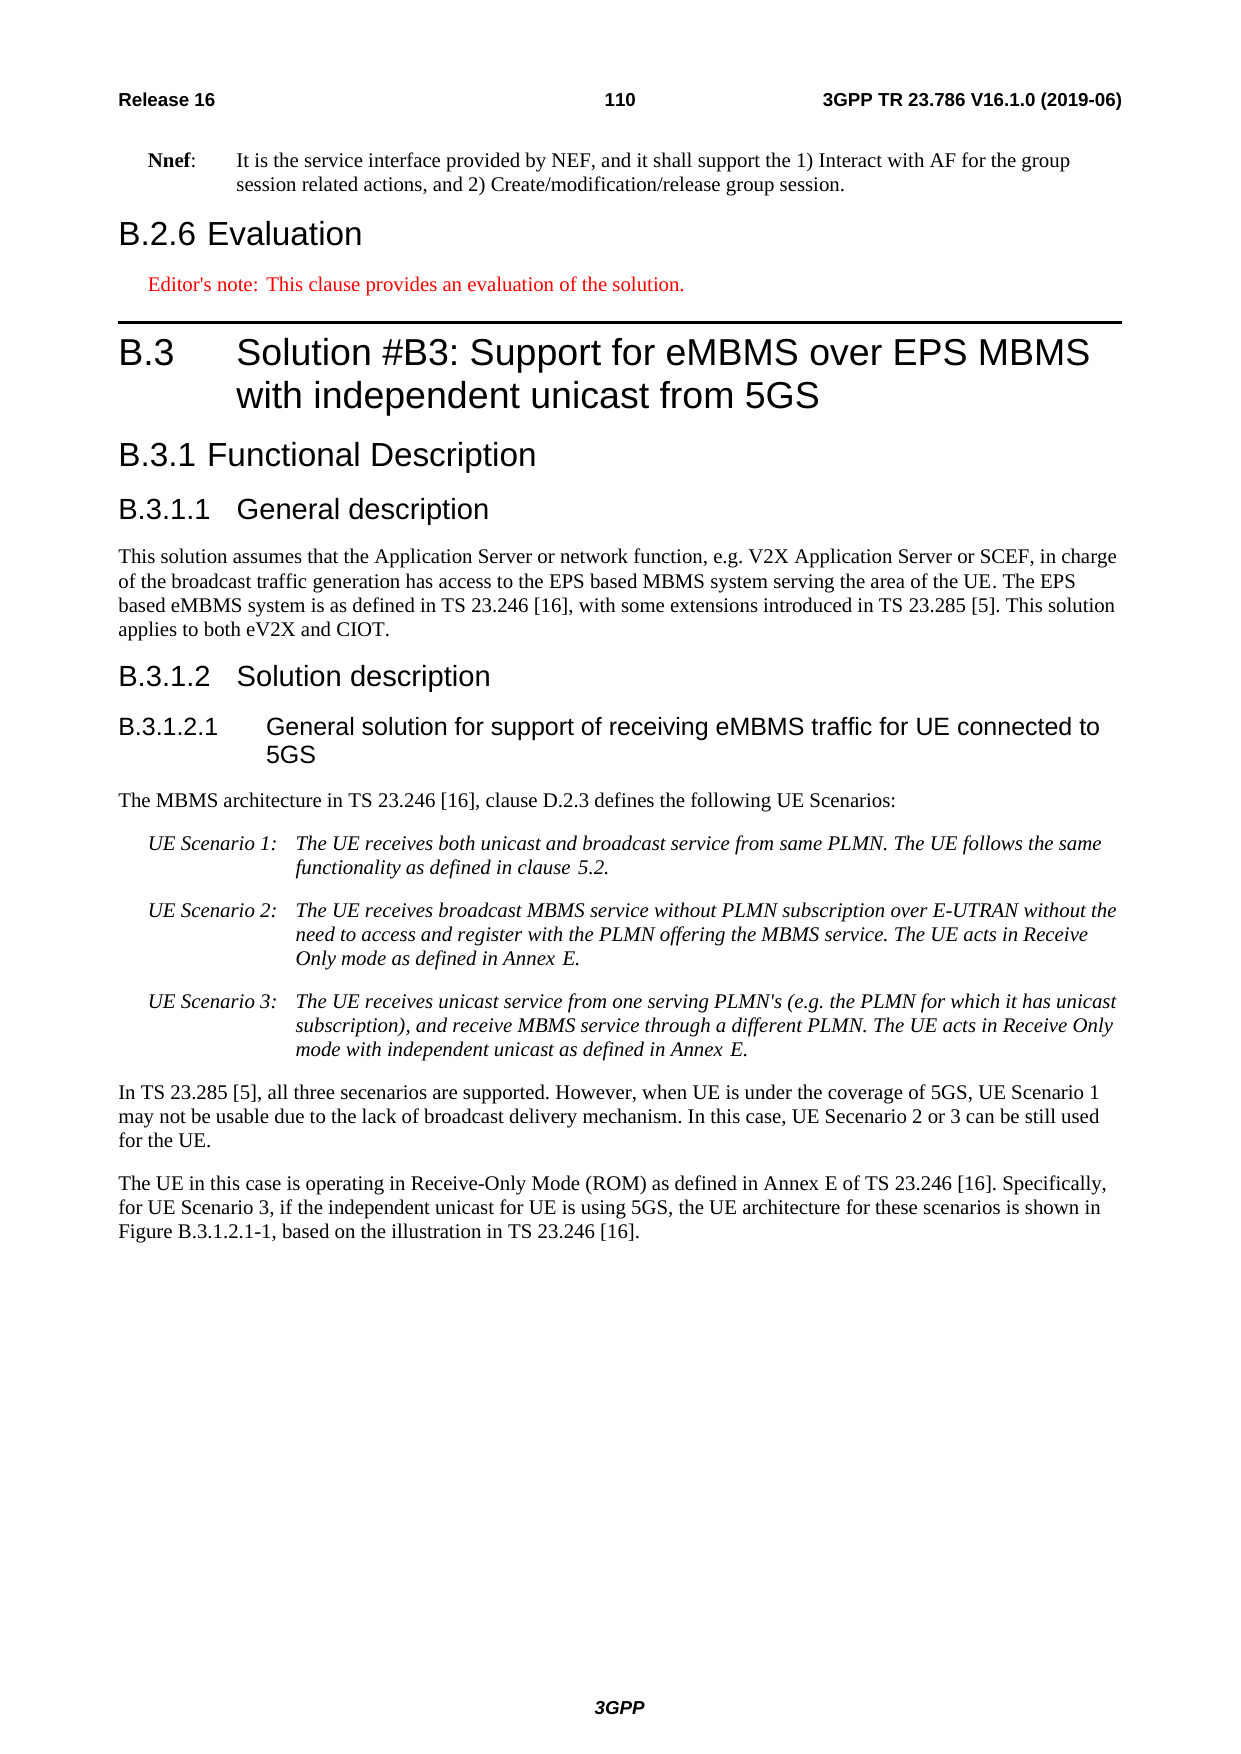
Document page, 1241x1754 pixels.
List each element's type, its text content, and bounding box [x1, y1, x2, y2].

text UE Scenario 1: The UE receives both unicast and broadcast service from same PLMN. The UE follows the same functionality as defined in clause 5.2. [148, 831, 1122, 879]
subtitle B.3.1.2 Solution description [118, 659, 1122, 693]
subtitle B.3.1.1 General description [118, 492, 1122, 526]
text This solution assumes that the Application Server or network function, e.g. V2X Application Server or SCEF, in charge of the broadcast traffic generation has access to the EPS based MBMS system serving the area of the UE. The EPS based eMBMS system is as defined in TS 23.246 [16], with some extensions introduced in TS 23.285 [5]. This solution applies to both eV2X and CIOT. [118, 544, 1122, 641]
text Nnef: It is the service interface provided by NEF, and it shall support the 1) Interact with AF for the group session related actions, and 2) Create/modification/release group session. [148, 147, 1122, 196]
subtitle B.3.1 Functional Description [118, 435, 1122, 473]
text The MBMS architecture in TS 23.246 [16], clause D.2.3 defines the following UE Scenarios: [118, 788, 1122, 812]
text UE Scenario 3: The UE receives unicast service from one serving PLMN's (e.g. the PLMN for which it has unicast subscription), and receive MBMS service through a different PLMN. The UE acts in Receive Only mode with independent unicast as defined in Annex E. [148, 989, 1122, 1061]
text In TS 23.285 [5], all three secenarios are supported. However, when UE is under the coverage of 5GS, UE Scenario 1 may not be usable due to the lack of broadcast delivery mechanism. In this case, UE Secenario 2 or 3 can be still used for the UE. [118, 1079, 1122, 1152]
text Editor's note: This clause provides an evaluation of the solution. [148, 272, 1122, 296]
subtitle B.3 Solution #B3: Support for eMBMS over EPS MBMS with independent unicast from 5GS [118, 324, 1122, 416]
subtitle B.3.1.2.1 General solution for support of receiving eMBMS traffic for UE connected to 5GS [118, 712, 1122, 769]
text UE Scenario 2: The UE receives broadcast MBMS service without PLMN subscription over E-UTRAN without the need to access and register with the PLMN offering the MBMS service. The UE acts in Receive Only mode as defined in Annex E. [148, 898, 1122, 970]
subtitle B.2.6 Evaluation [118, 214, 1122, 253]
text The UE in this case is operating in Receive-Only Mode (ROM) as defined in Annex E of TS 23.246 [16]. Specifically, for UE Scenario 3, if the independent unicast for UE is using 5GS, the UE architecture for these scenarios is shown in Figure B.3.1.2.1-1, based on the illustration in TS 23.246 [16]. [118, 1171, 1122, 1243]
